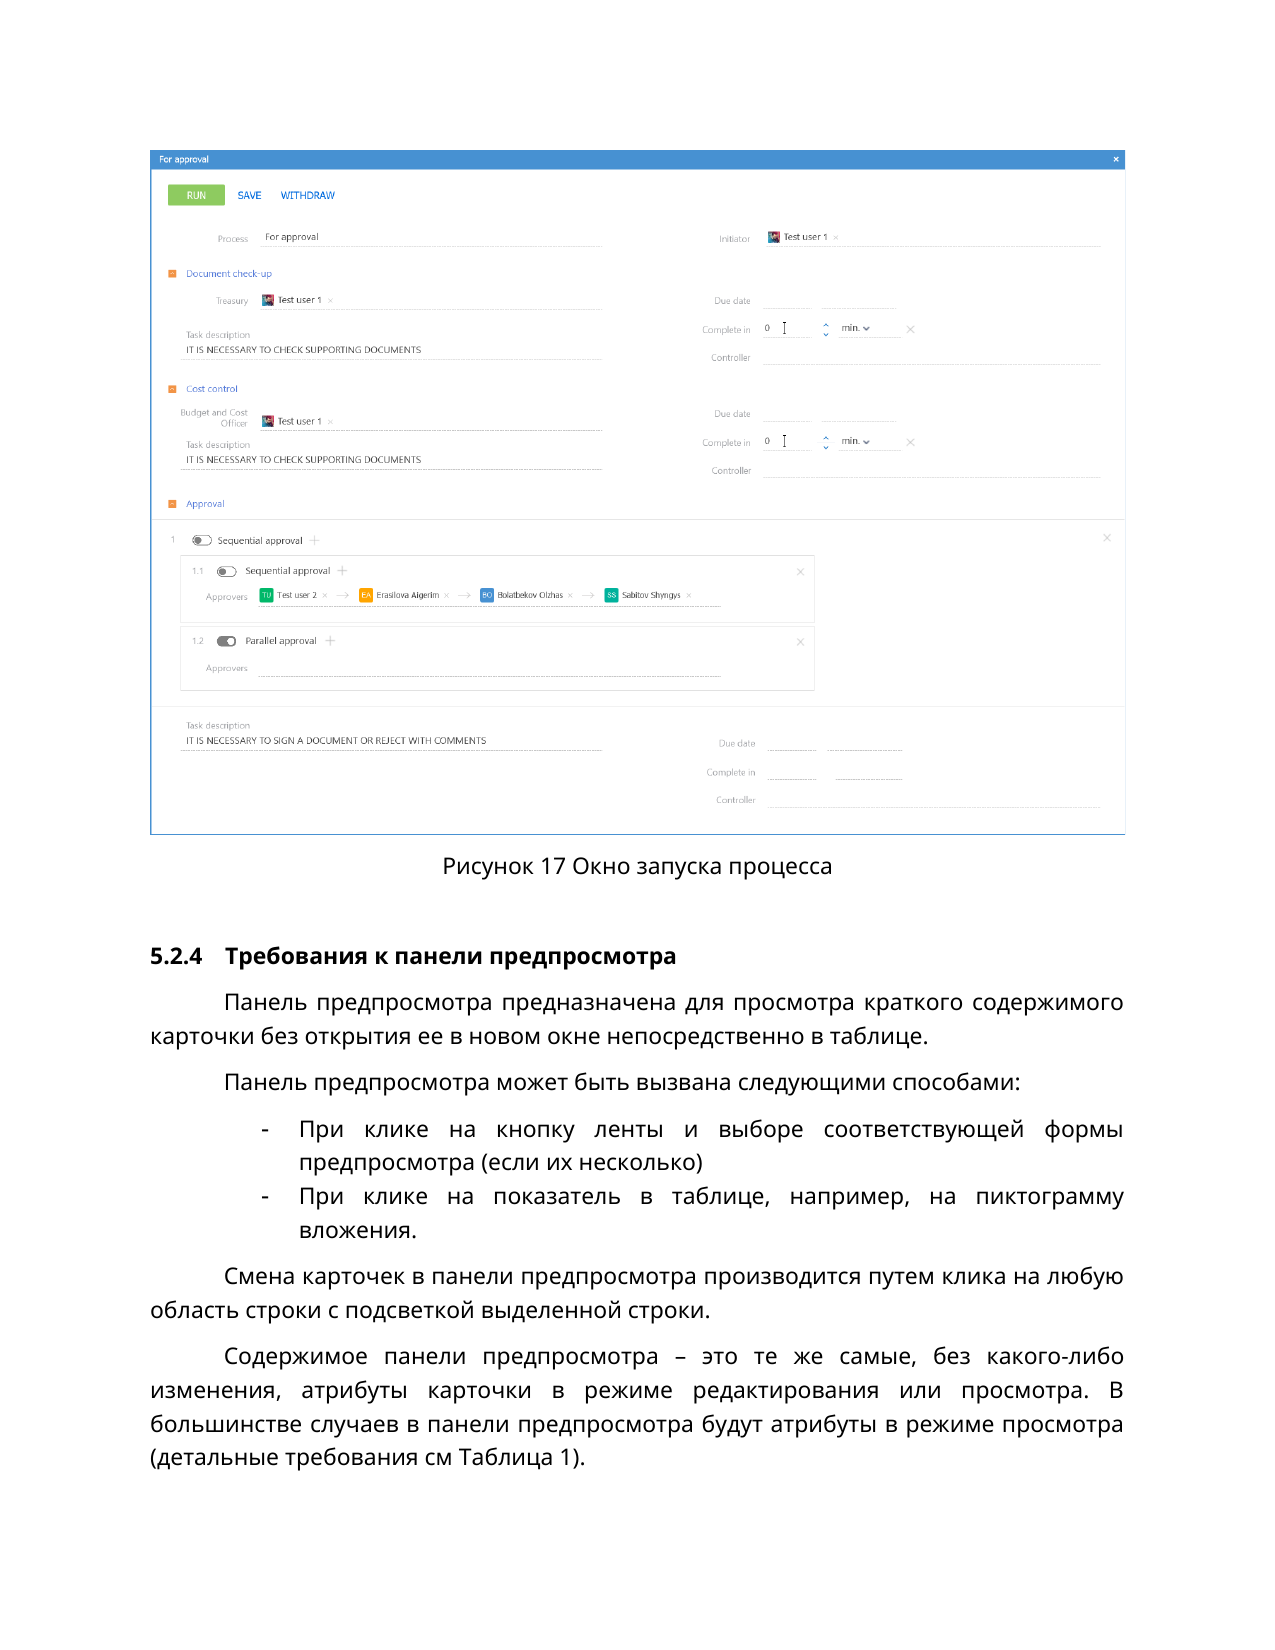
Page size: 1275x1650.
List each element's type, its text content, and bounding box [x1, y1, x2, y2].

text Панель предпросмотра может быть вызвана следующими способами: [150, 1066, 1125, 1097]
list При клике на показатель в таблице, например, на пиктограмму вложения. [261, 1180, 1125, 1245]
subtitle Требования к панели предпросмотра [150, 940, 1125, 971]
picture [150, 150, 1125, 835]
text Содержимое панели предпросмотра – это те же самые, без какого-либо изменения, атрибуты карточки в режиме редактирования или просмотра. В большинстве случаев в панели предпросмотра будут атрибуты в режиме просмотра (детальные требования см Таблица 1). [150, 1340, 1125, 1472]
text Смена карточек в панели предпросмотра производится путем клика на любую область строки с подсветкой выделенной строки. [150, 1260, 1125, 1325]
text Панель предпросмотра предназначена для просмотра краткого содержимого карточки без открытия ее в новом окне непосредственно в таблице. [150, 986, 1125, 1051]
text Рисунок 17 Окно запуска процесса [150, 850, 1125, 881]
list При клике на кнопку ленты и выборе соответствующей формы предпросмотра (если их несколько) [261, 1112, 1125, 1177]
